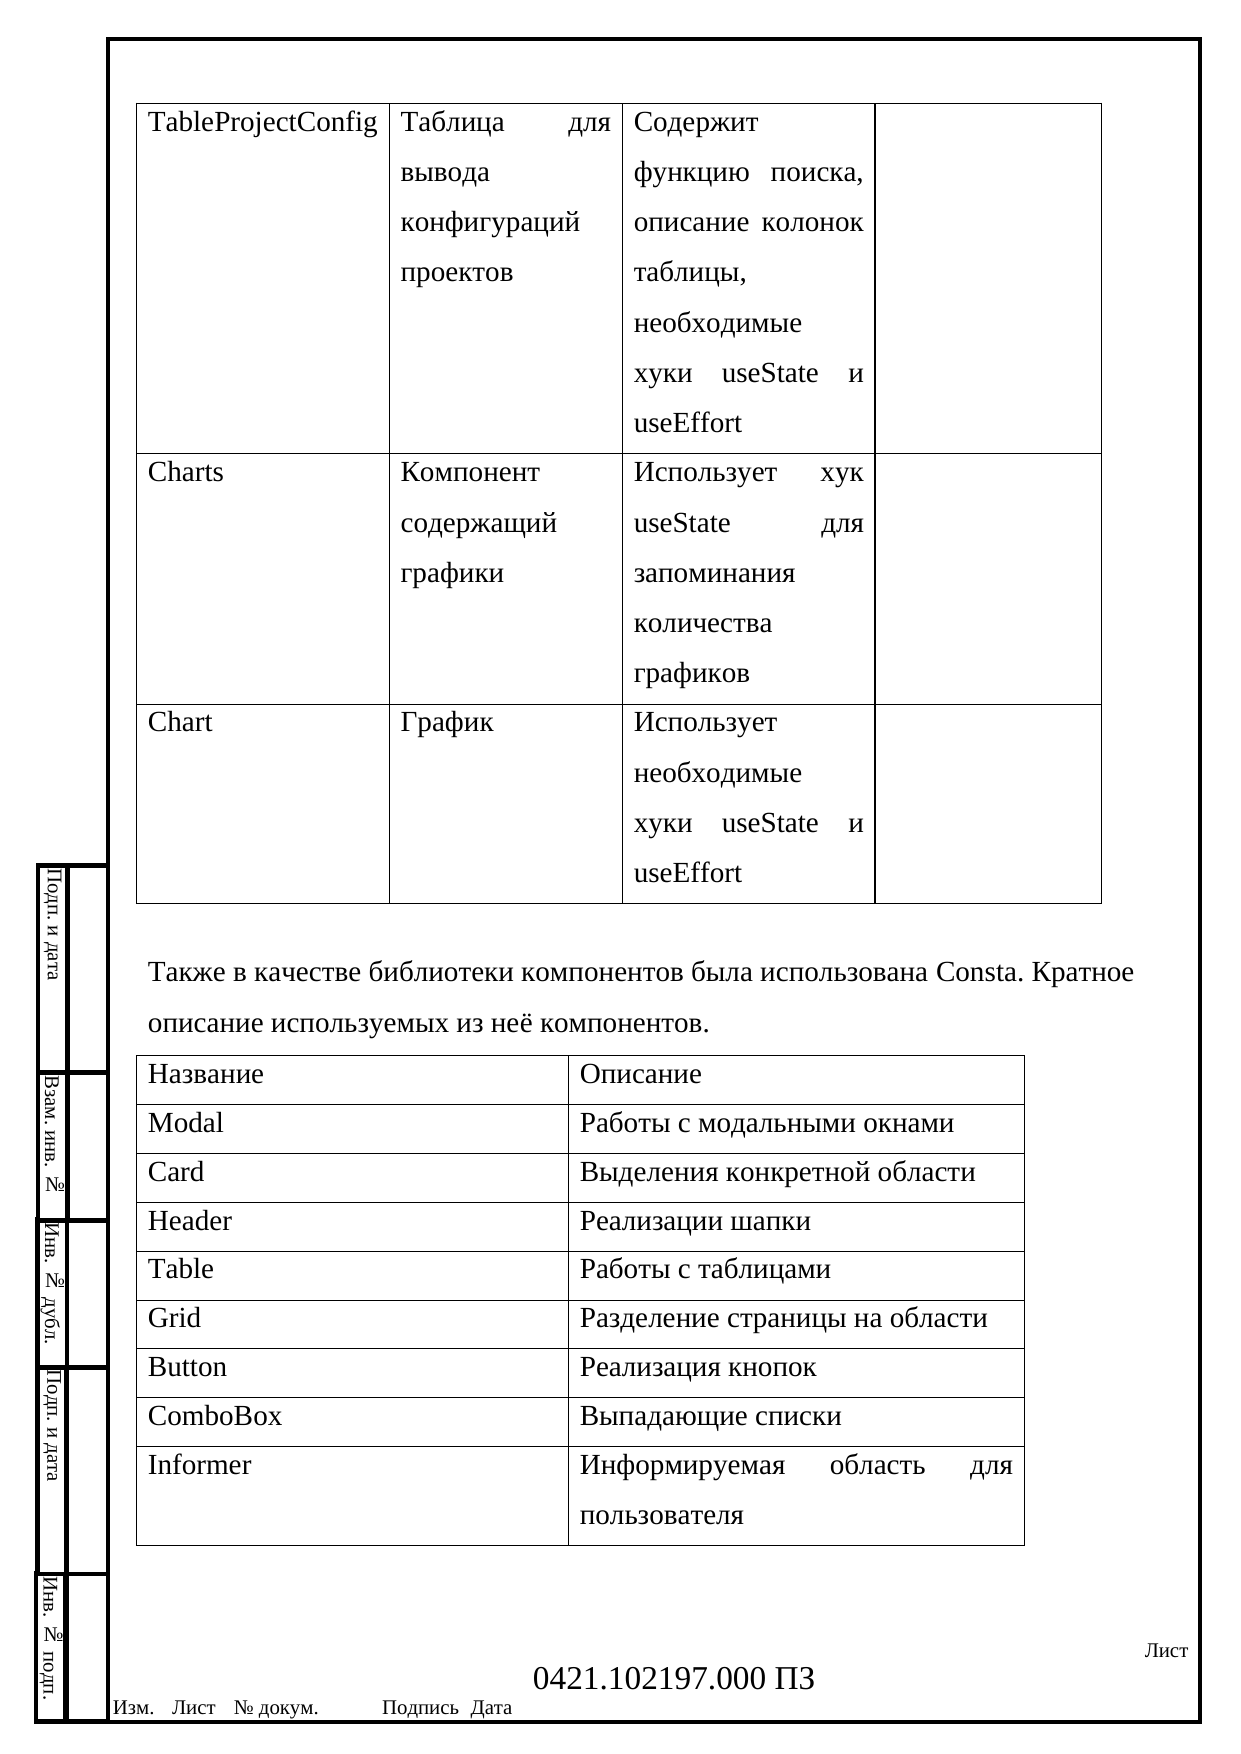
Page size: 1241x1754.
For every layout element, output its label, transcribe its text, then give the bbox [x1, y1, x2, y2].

table_cell Card [137, 1154, 568, 1202]
table_cell Chart [137, 705, 389, 903]
table_cell Реализация кнопок [569, 1349, 1024, 1397]
table_cell Компонент содержащий графики [390, 454, 622, 703]
table_cell Использует необходимые хуки useState и useEffort [623, 705, 874, 903]
list Также в качестве библиотеки компонентов была использована Consta. Кратное описание используемых из неё компонентов. [148, 954, 1181, 1038]
table_cell Выпадающие списки [569, 1398, 1024, 1446]
table_cell Button [137, 1349, 568, 1397]
table_cell ComboBox [137, 1398, 568, 1446]
table_cell Modal [137, 1105, 568, 1153]
table_cell [876, 454, 1101, 703]
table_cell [623, 104, 874, 453]
table_cell Header [137, 1203, 568, 1251]
table_cell Charts [137, 454, 389, 703]
table_cell Informer [137, 1447, 568, 1545]
table_cell Разделение страницы на области [569, 1301, 1024, 1348]
table_cell [876, 104, 1101, 453]
table_cell [876, 705, 1101, 903]
table_cell Grid [137, 1301, 568, 1348]
table_cell Работы с таблицами [569, 1252, 1024, 1299]
table_cell Использует хук useState для запоминания количества графиков [623, 454, 874, 703]
table_cell Информируемая область для пользователя [569, 1447, 1024, 1545]
table_cell Table [137, 1252, 568, 1299]
table_header Название [137, 1056, 568, 1104]
table_cell График [390, 705, 622, 903]
table_cell Работы с модальными окнами [569, 1105, 1024, 1153]
table_cell TableProjectConfig [137, 104, 389, 453]
table_cell Выделения конкретной области [569, 1154, 1024, 1202]
table_cell Таблица для вывода конфигураций проектов [390, 104, 622, 453]
table_cell Реализации шапки [569, 1203, 1024, 1251]
table_header Описание [569, 1056, 1024, 1104]
